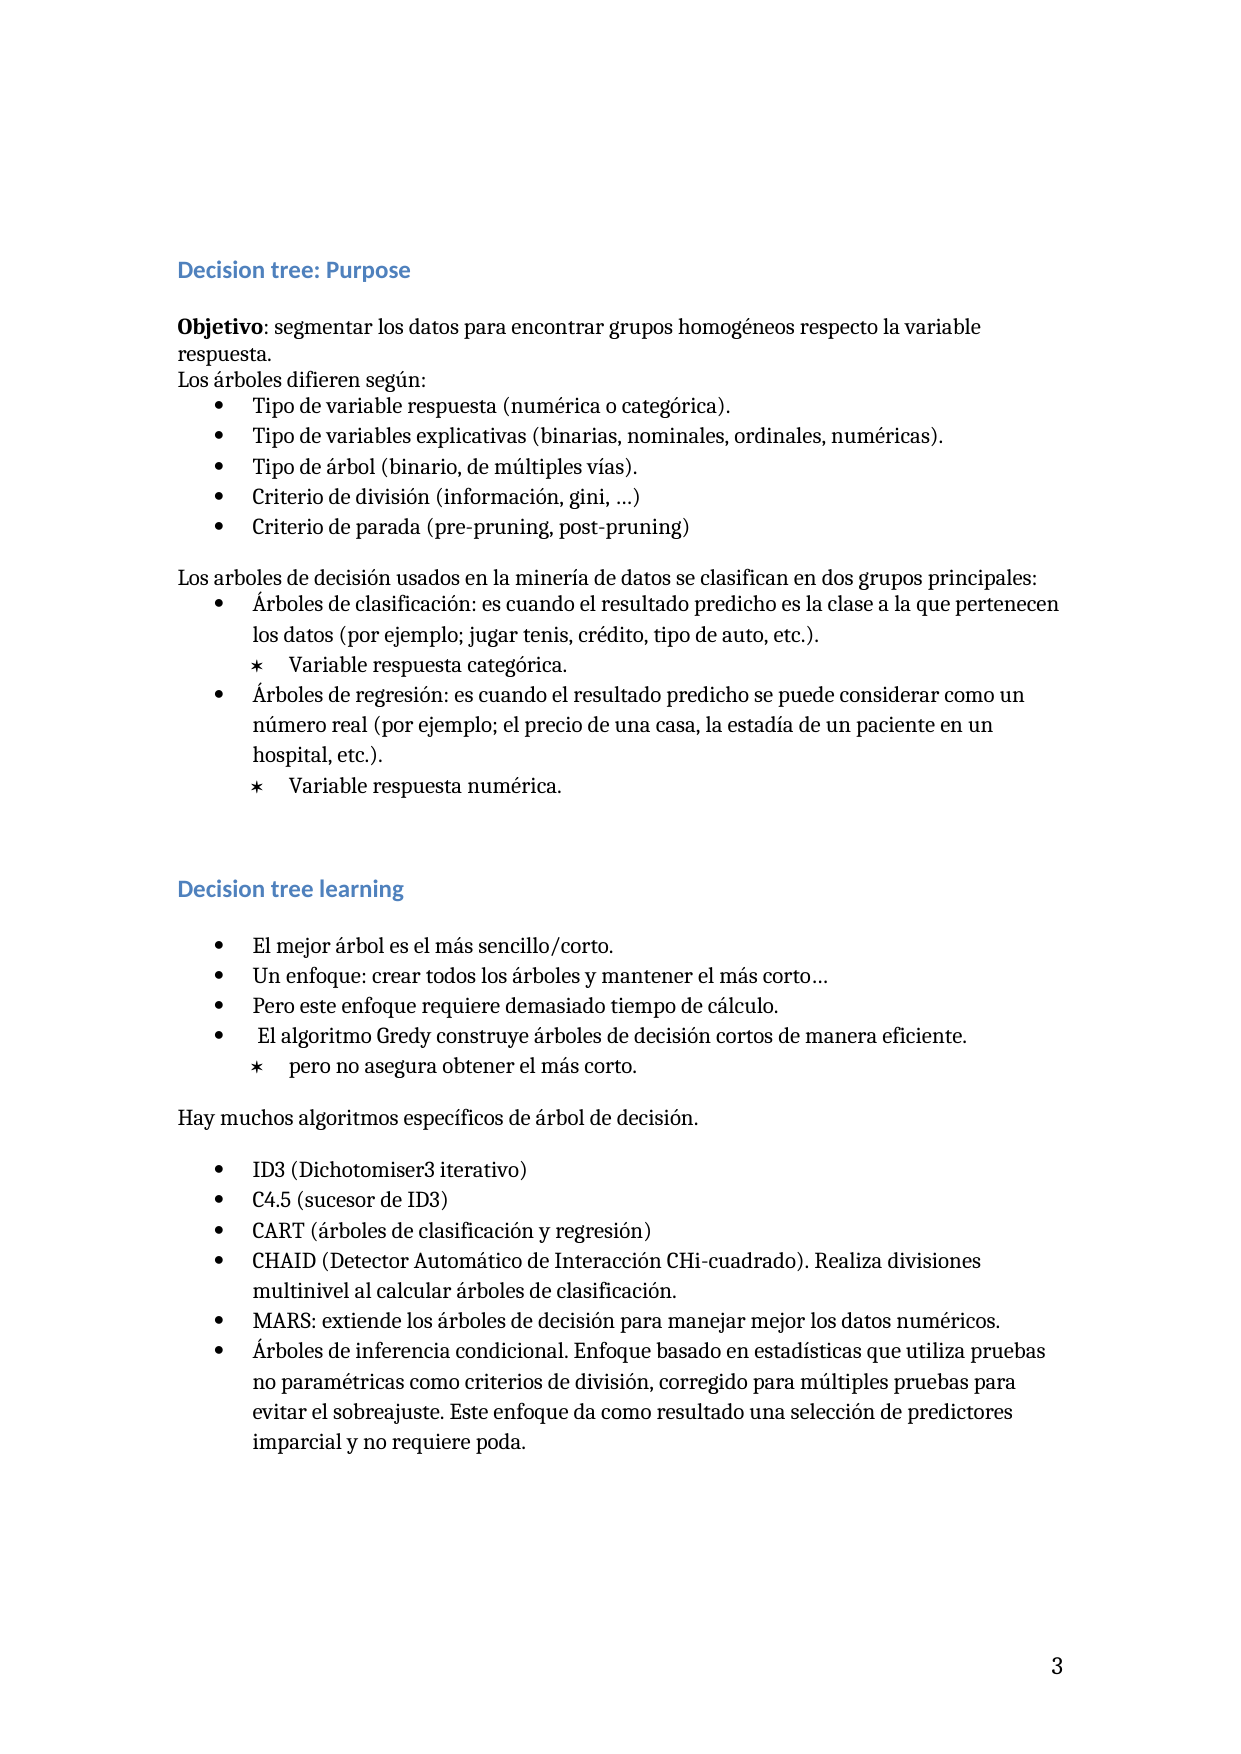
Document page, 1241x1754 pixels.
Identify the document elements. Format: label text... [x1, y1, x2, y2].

list Tipo de árbol (binario, de múltiples vías). [215, 453, 1063, 480]
list ID3 (Dichotomiser3 iterativo) [215, 1157, 1063, 1183]
list CHAID (Detector Automático de Interacción CHi-cuadrado). Realiza divisiones multinivel al calcular árboles de clasificación. [215, 1248, 1063, 1304]
list El algoritmo Gredy construye árboles de decisión cortos de manera eficiente. [215, 1023, 1063, 1049]
text Los arboles de decisión usados en la minería de datos se clasifican en dos grupos principales: [177, 565, 1063, 591]
list C4.5 (sucesor de ID3) [215, 1187, 1063, 1213]
list Criterio de parada (pre-pruning, post-pruning) [215, 514, 1063, 540]
list Tipo de variable respuesta (numérica o categórica). [215, 393, 1063, 419]
list Variable respuesta categórica. [251, 652, 1063, 678]
text Los árboles difieren según: [177, 367, 1063, 393]
list Pero este enfoque requiere demasiado tiempo de cálculo. [215, 993, 1063, 1019]
list CART (árboles de clasificación y regresión) [215, 1217, 1063, 1244]
list Variable respuesta numérica. [251, 772, 1063, 799]
subtitle Decision tree: Purpose [177, 255, 1063, 285]
list Árboles de inferencia condicional. Enfoque basado en estadísticas que utiliza pruebas no paramétricas como criterios de división, corregido para múltiples pruebas para evitar el sobreajuste. Este enfoque da como resultado una selección de predictores imparcial y no requiere poda. [215, 1338, 1063, 1455]
list Tipo de variables explicativas (binarias, nominales, ordinales, numéricas). [215, 423, 1063, 449]
list pero no asegura obtener el más corto. [251, 1053, 1063, 1079]
list Un enfoque: crear todos los árboles y mantener el más corto… [215, 963, 1063, 989]
text Hay muchos algoritmos específicos de árbol de decisión. [177, 1104, 1063, 1131]
list Árboles de clasificación: es cuando el resultado predicho es la clase a la que pertenecen los datos (por ejemplo; jugar tenis, crédito, tipo de auto, etc.). [215, 591, 1063, 648]
subtitle Decision tree learning [177, 873, 1063, 904]
list Criterio de división (información, gini, …) [215, 484, 1063, 510]
list El mejor árbol es el más sencillo/corto. [215, 932, 1063, 959]
text Objetivo: segmentar los datos para encontrar grupos homogéneos respecto la variable respuesta. [177, 314, 1063, 367]
list Árboles de regresión: es cuando el resultado predicho se puede considerar como un número real (por ejemplo; el precio de una casa, la estadía de un paciente en un hospital, etc.). [215, 682, 1063, 769]
list MARS: extiende los árboles de decisión para manejar mejor los datos numéricos. [215, 1308, 1063, 1334]
